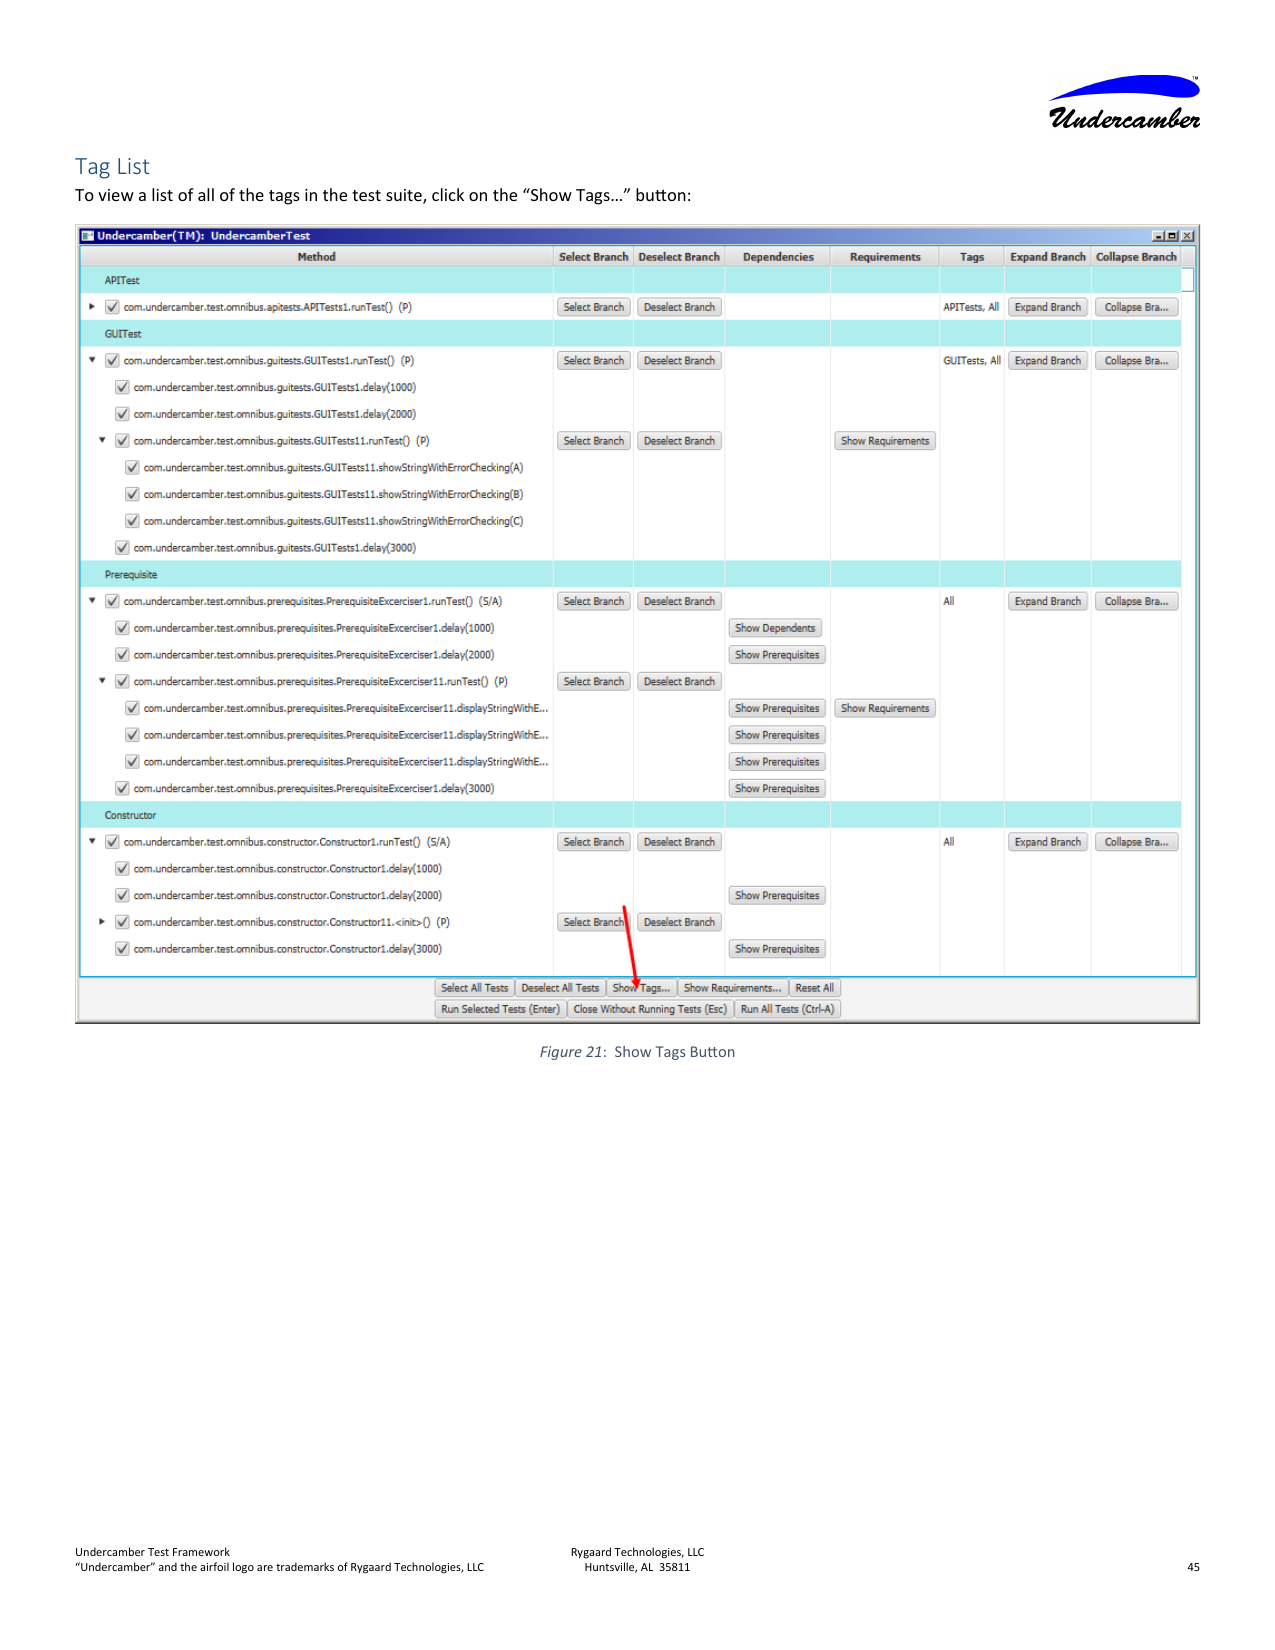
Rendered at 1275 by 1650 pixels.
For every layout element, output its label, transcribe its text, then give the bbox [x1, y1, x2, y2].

picture [1048, 75, 1200, 137]
text To view a list of all of the tags in the test suite, click on the “Show Tags…” button: [75, 183, 1200, 206]
subtitle Tag List [75, 150, 1200, 181]
picture [75, 224, 1200, 1024]
text Figure 21: Show Tags Button [75, 1042, 1200, 1062]
